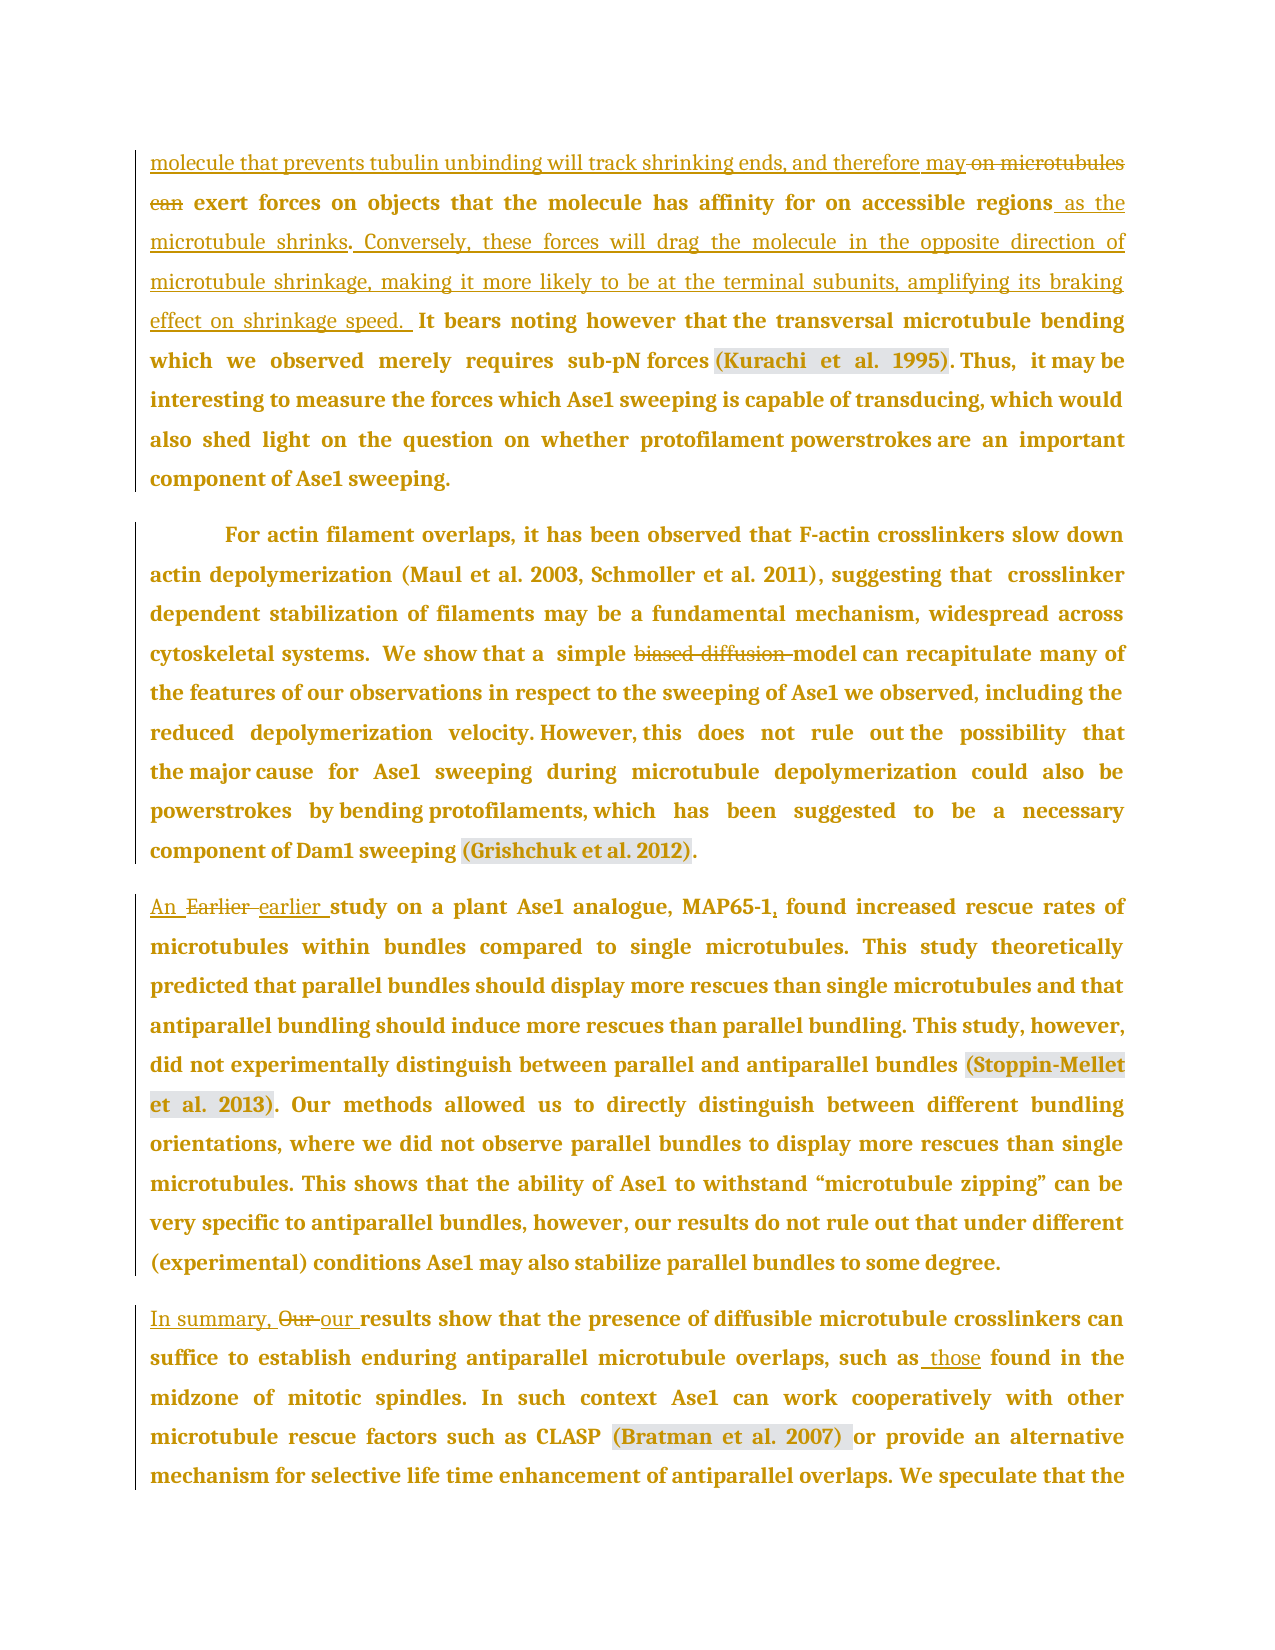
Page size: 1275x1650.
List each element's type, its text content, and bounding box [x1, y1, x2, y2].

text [150, 1305, 1125, 1490]
text For actin filament overlaps, it has been observed that F-actin crosslinkers slow down actin depolymerization (Maul et al. 2003, Schmoller et al. 2011), suggesting that crosslinker dependent stabilization of filaments may be a fundamental mechanism, widespread across cytoskeletal systems. We show that a simple model can recapitulate many of the features of our observations in respect to the sweeping of Ase1 we observed, including the reduced depolymerization velocity. However, this does not rule out the possibility that the major cause for Ase1 sweeping during microtubule depolymerization could also be powerstrokes by bending protofilaments, which has been suggested to be a necessary component of Dam1 sweeping (Grishchuk et al. 2012). [150, 522, 1125, 864]
text study on a plant Ase1 analogue, MAP65-1 found increased rescue rates of microtubules within bundles compared to single microtubules. This study theoretically predicted that parallel bundles should display more rescues than single microtubules and that antiparallel bundling should induce more rescues than parallel bundling. This study, however, did not experimentally distinguish between parallel and antiparallel bundles (Stoppin-Mellet et al. 2013). Our methods allowed us to directly distinguish between different bundling orientations, where we did not observe parallel bundles to display more rescues than single microtubules. This shows that the ability of Ase1 to withstand “microtubule zipping” can be very specific to antiparallel bundles, however, our results do not rule out that under different (experimental) conditions Ase1 may also stabilize parallel bundles to some degree. [150, 894, 1125, 1276]
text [150, 150, 1125, 492]
